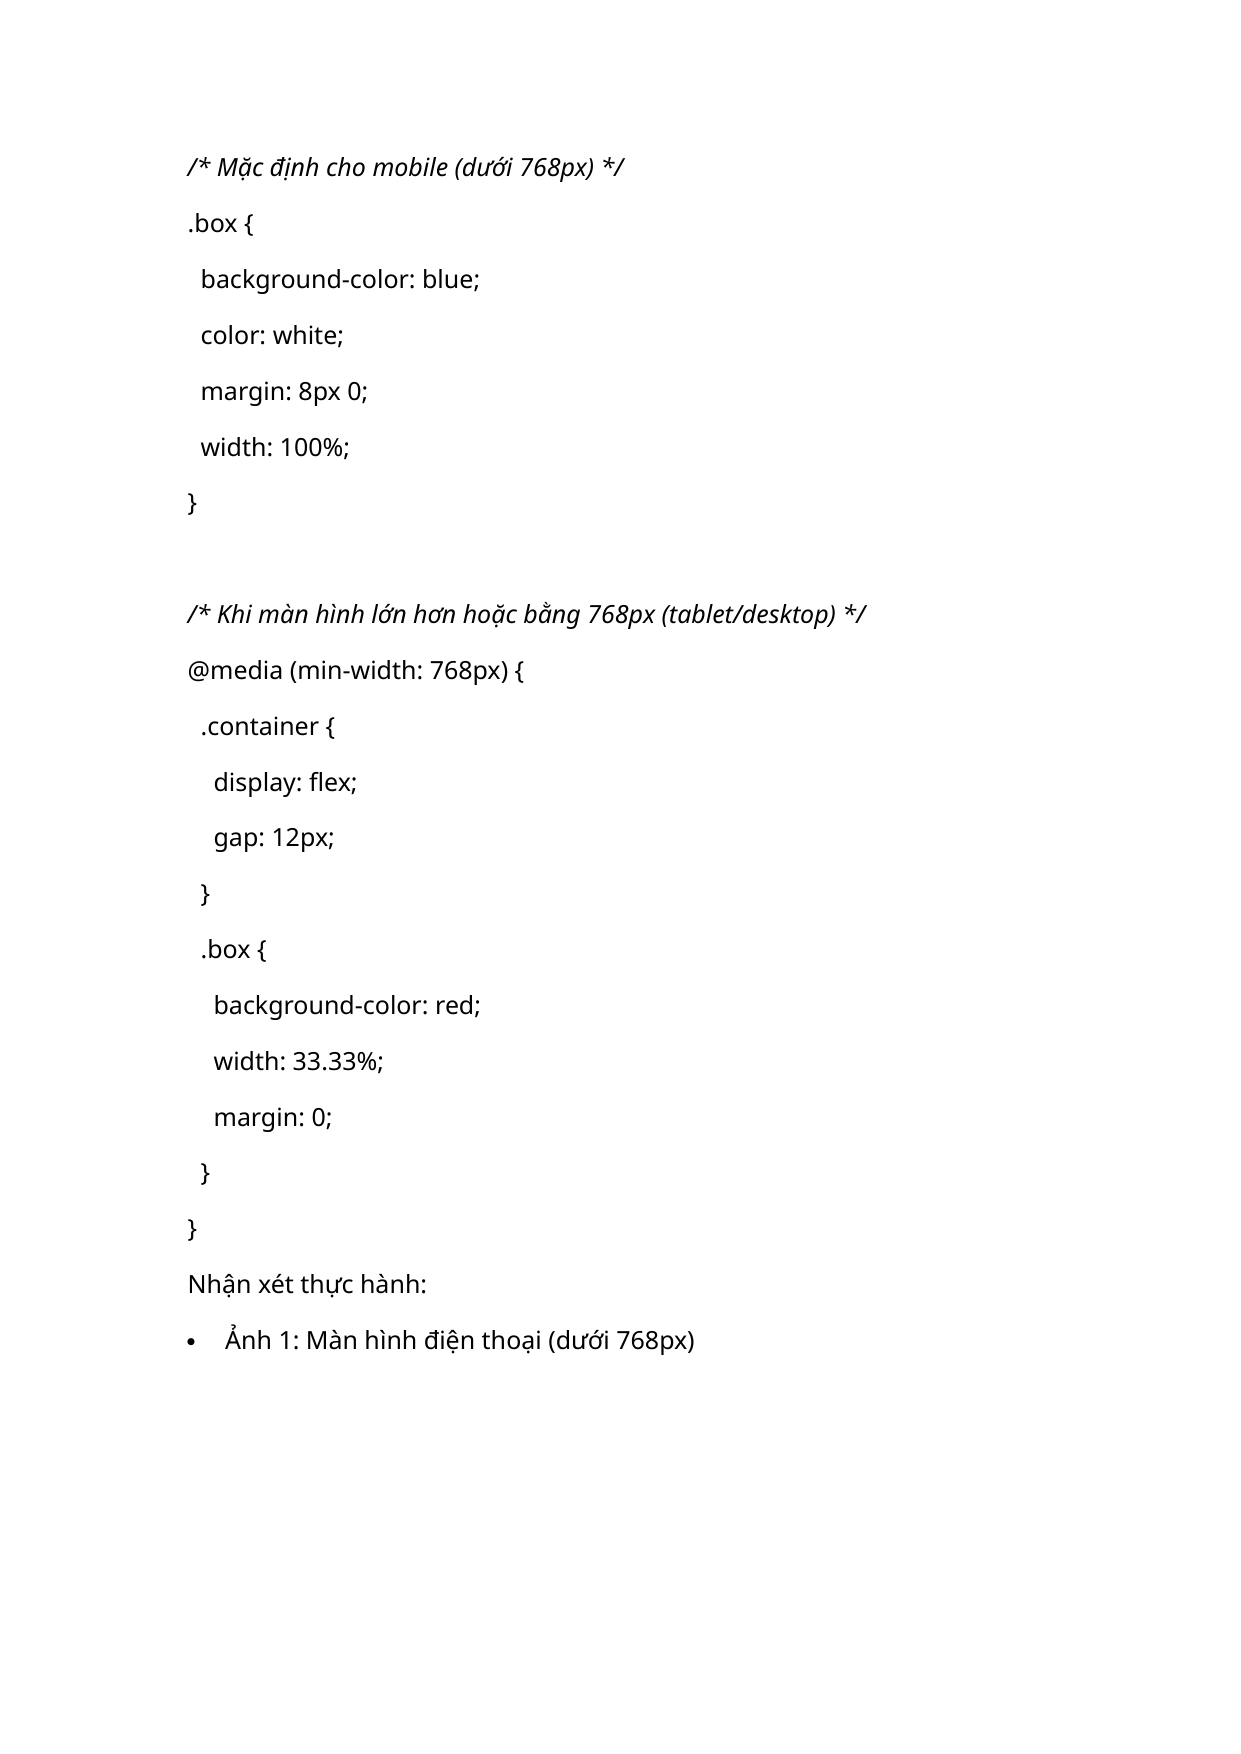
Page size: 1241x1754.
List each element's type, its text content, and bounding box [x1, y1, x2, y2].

text } [187, 1211, 1090, 1245]
text width: 100%; [187, 429, 1090, 463]
text gap: 12px; [187, 820, 1090, 854]
text color: white; [187, 317, 1090, 352]
text background-color: blue; [187, 262, 1090, 296]
text margin: 8px 0; [187, 373, 1090, 407]
text width: 33.33%; [187, 1043, 1090, 1077]
text .box { [187, 206, 1090, 240]
text background-color: red; [187, 987, 1090, 1022]
text .box { [187, 932, 1090, 966]
text } [187, 876, 1090, 910]
text } [187, 485, 1090, 519]
text .container { [187, 708, 1090, 742]
text display: flex; [187, 764, 1090, 798]
text /* Khi màn hình lớn hơn hoặc bằng 768px (tablet/desktop) */ [187, 597, 1090, 631]
text } [187, 1155, 1090, 1189]
text @media (min-width: 768px) { [187, 652, 1090, 687]
text /* Mặc định cho mobile (dưới 768px) */ [187, 150, 1090, 184]
list Ảnh 1: Màn hình điện thoại (dưới 768px) [187, 1322, 1090, 1357]
text Nhận xét thực hành: [187, 1267, 1090, 1301]
text margin: 0; [187, 1099, 1090, 1133]
